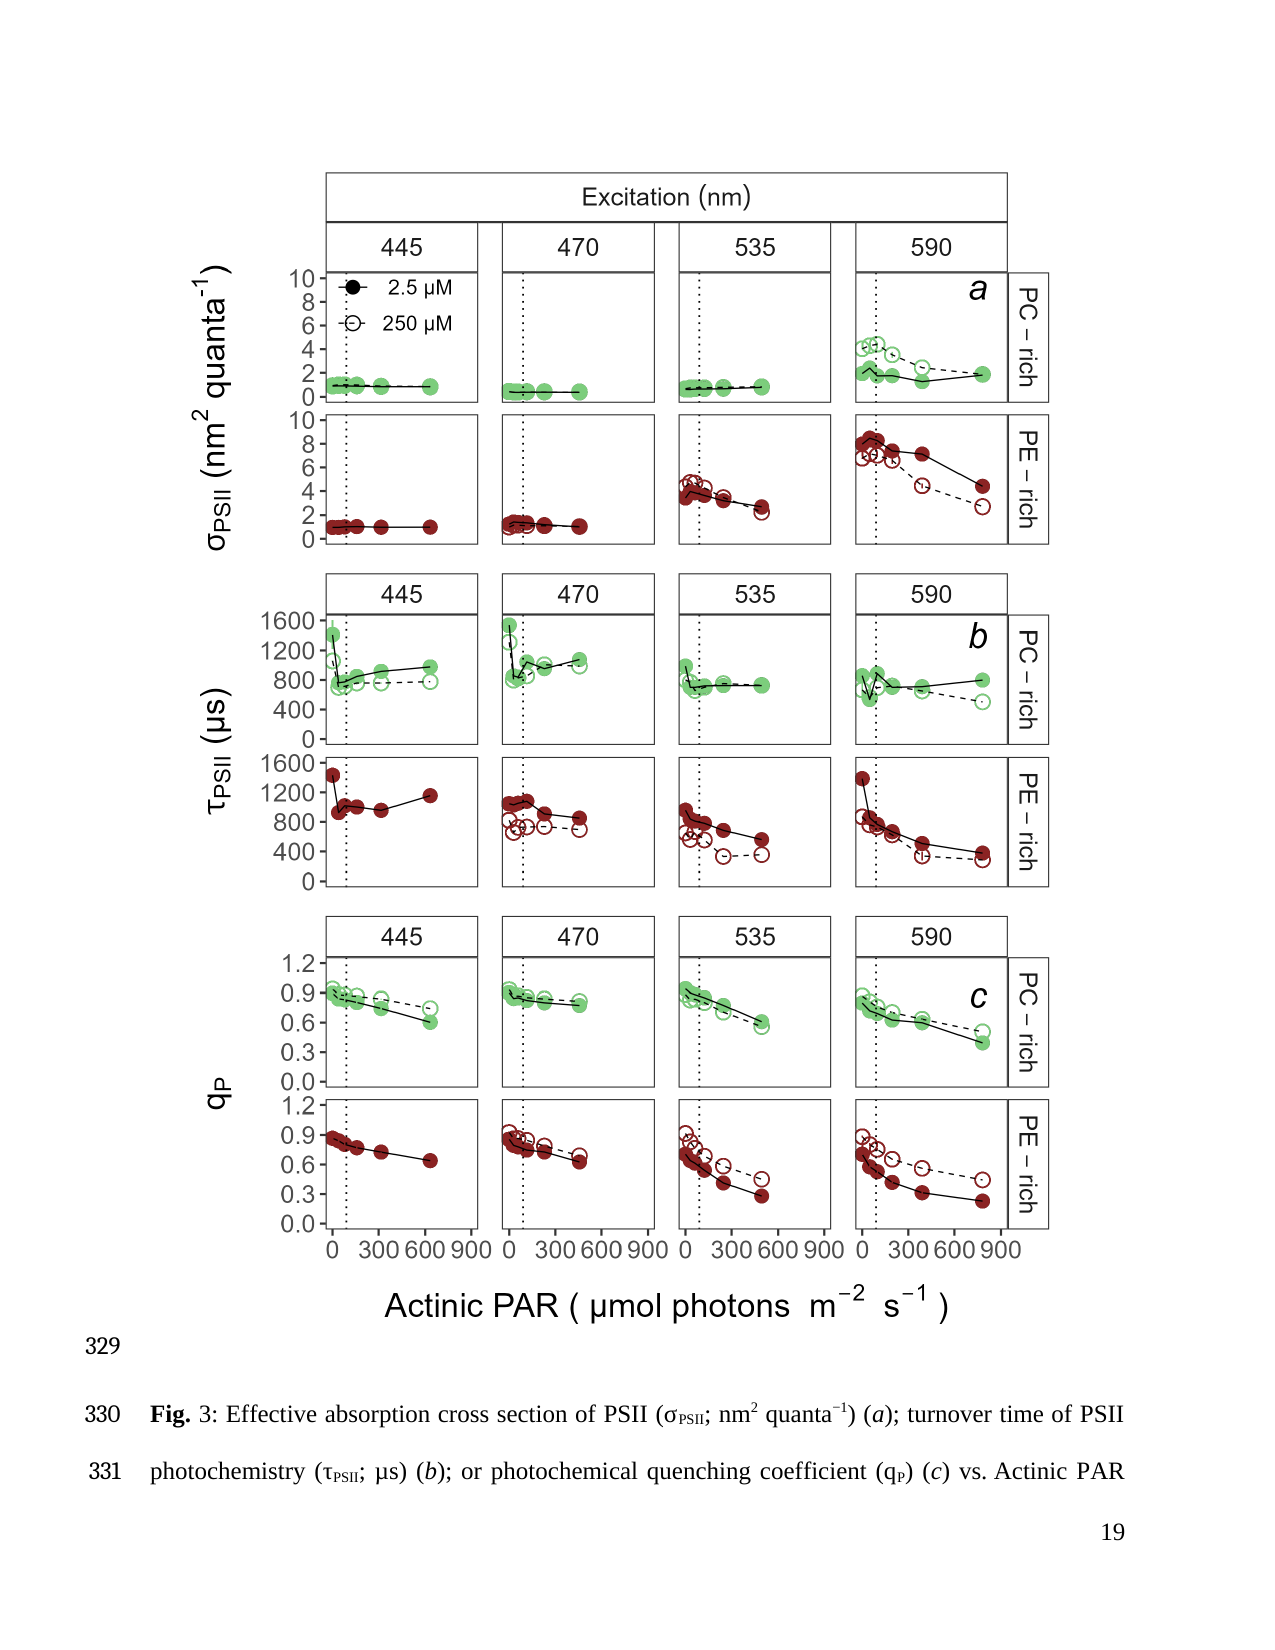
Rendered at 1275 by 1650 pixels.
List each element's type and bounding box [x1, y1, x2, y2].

picture [168, 150, 1072, 1354]
text [150, 1399, 1125, 1485]
